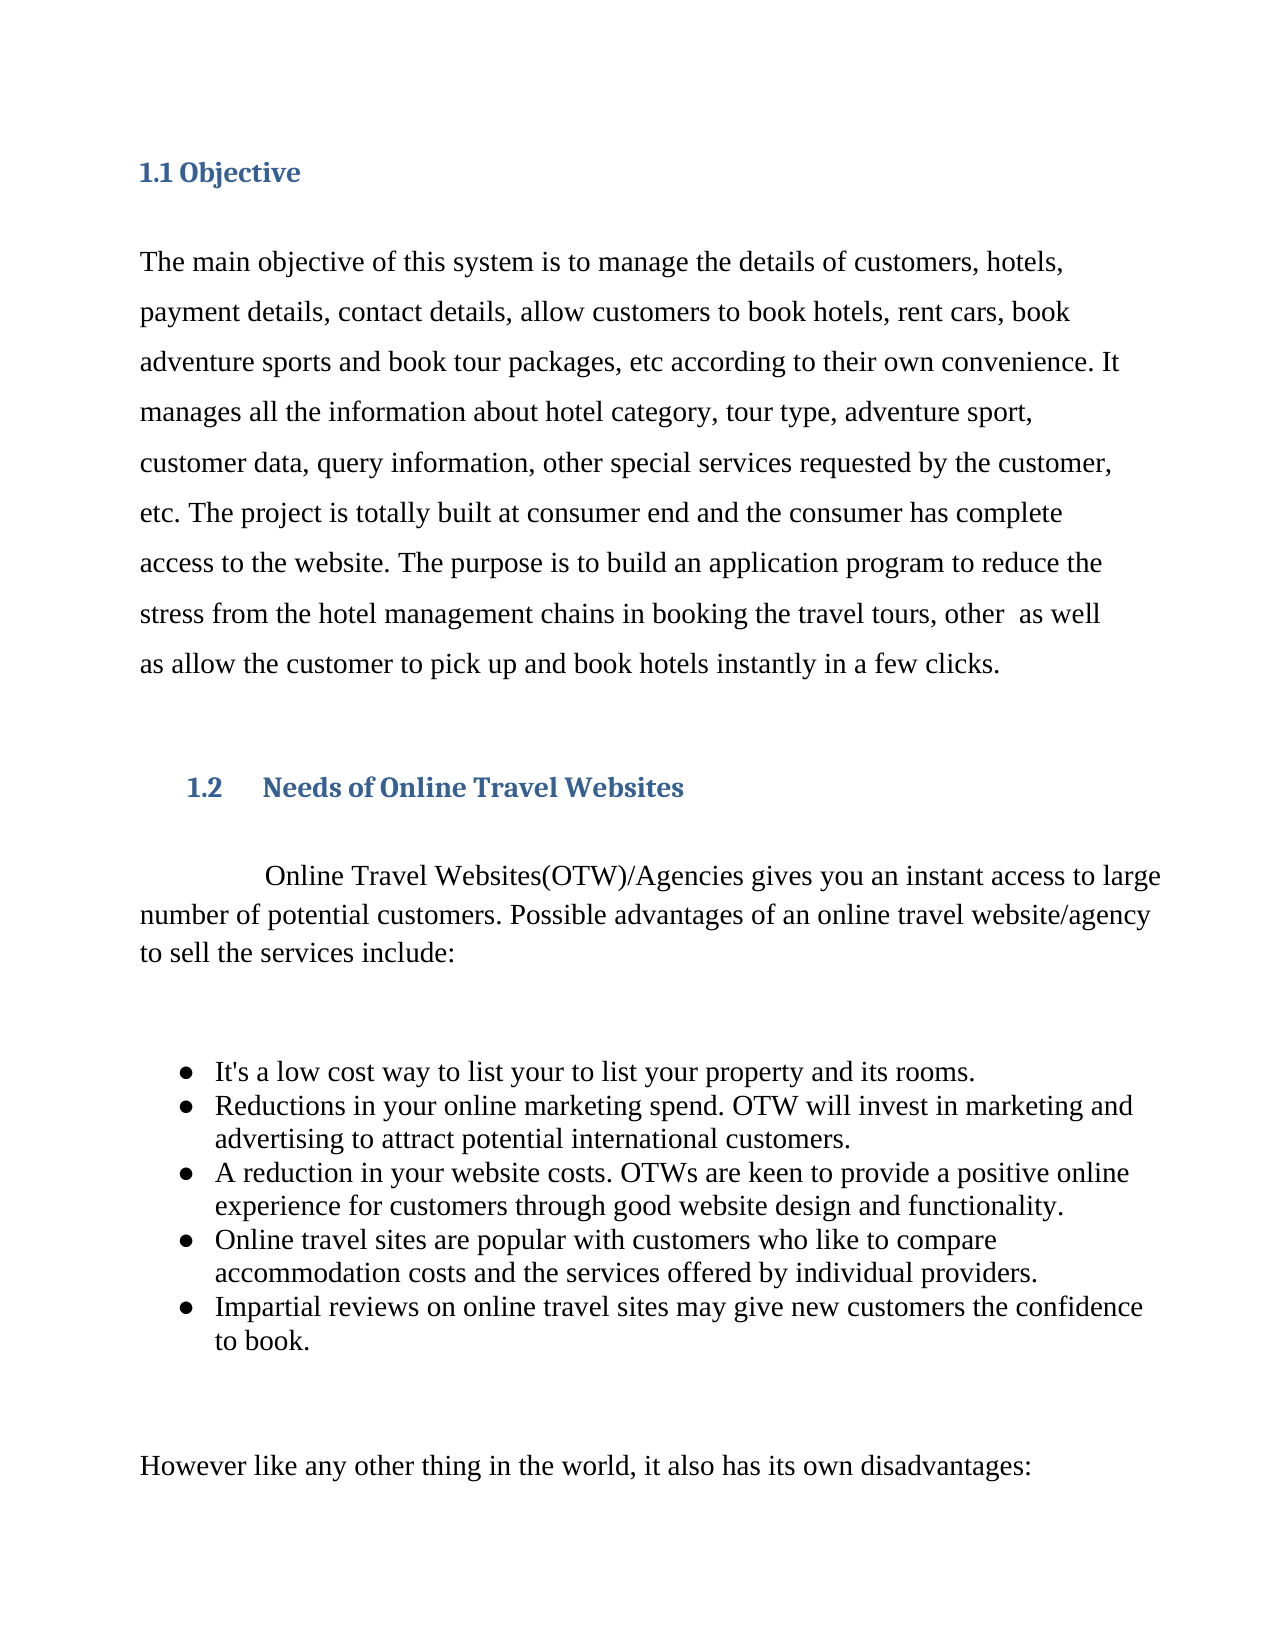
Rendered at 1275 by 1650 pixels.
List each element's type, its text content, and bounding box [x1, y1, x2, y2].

list Impartial reviews on online travel sites may give new customers the confidence to book. [177, 1289, 1167, 1356]
text The main objective of this system is to manage the details of customers, hotels, payment details, contact details, allow customers to book hotels, rent cars, book adventure sports and book tour packages, etc according to their own convenience. It manages all the information about hotel category, tour type, adventure sport, customer data, query information, other special services requested by the customer, etc. The project is totally built at consumer end and the consumer has complete access to the website. The purpose is to build an application program to reduce the stress from the hotel management chains in booking the travel tours, other as well as allow the customer to pick up and book hotels instantly in a few clicks. [139, 244, 1123, 680]
list Reductions in your online marketing spend. OTW will invest in marketing and advertising to attract potential international customers. [177, 1088, 1167, 1155]
subtitle 1.1 Objective [139, 156, 1167, 190]
list Online travel sites are popular with customers who like to compare accommodation costs and the services offered by individual providers. [177, 1222, 1167, 1289]
list It's a low cost way to list your to list your property and its rooms. [564, 1054, 1167, 1088]
subtitle Needs of Online Travel Websites [187, 771, 1167, 805]
list A reduction in your website costs. OTWs are keen to provide a positive online experience for customers through good website design and functionality. [177, 1155, 1167, 1222]
text However like any other thing in the world, it also has its own disadvantages: [139, 1448, 1167, 1482]
text Online Travel Websites(OTW)/Agencies gives you an instant access to large number of potential customers. Possible advantages of an online travel website/agency to sell the services include: [139, 858, 1167, 969]
